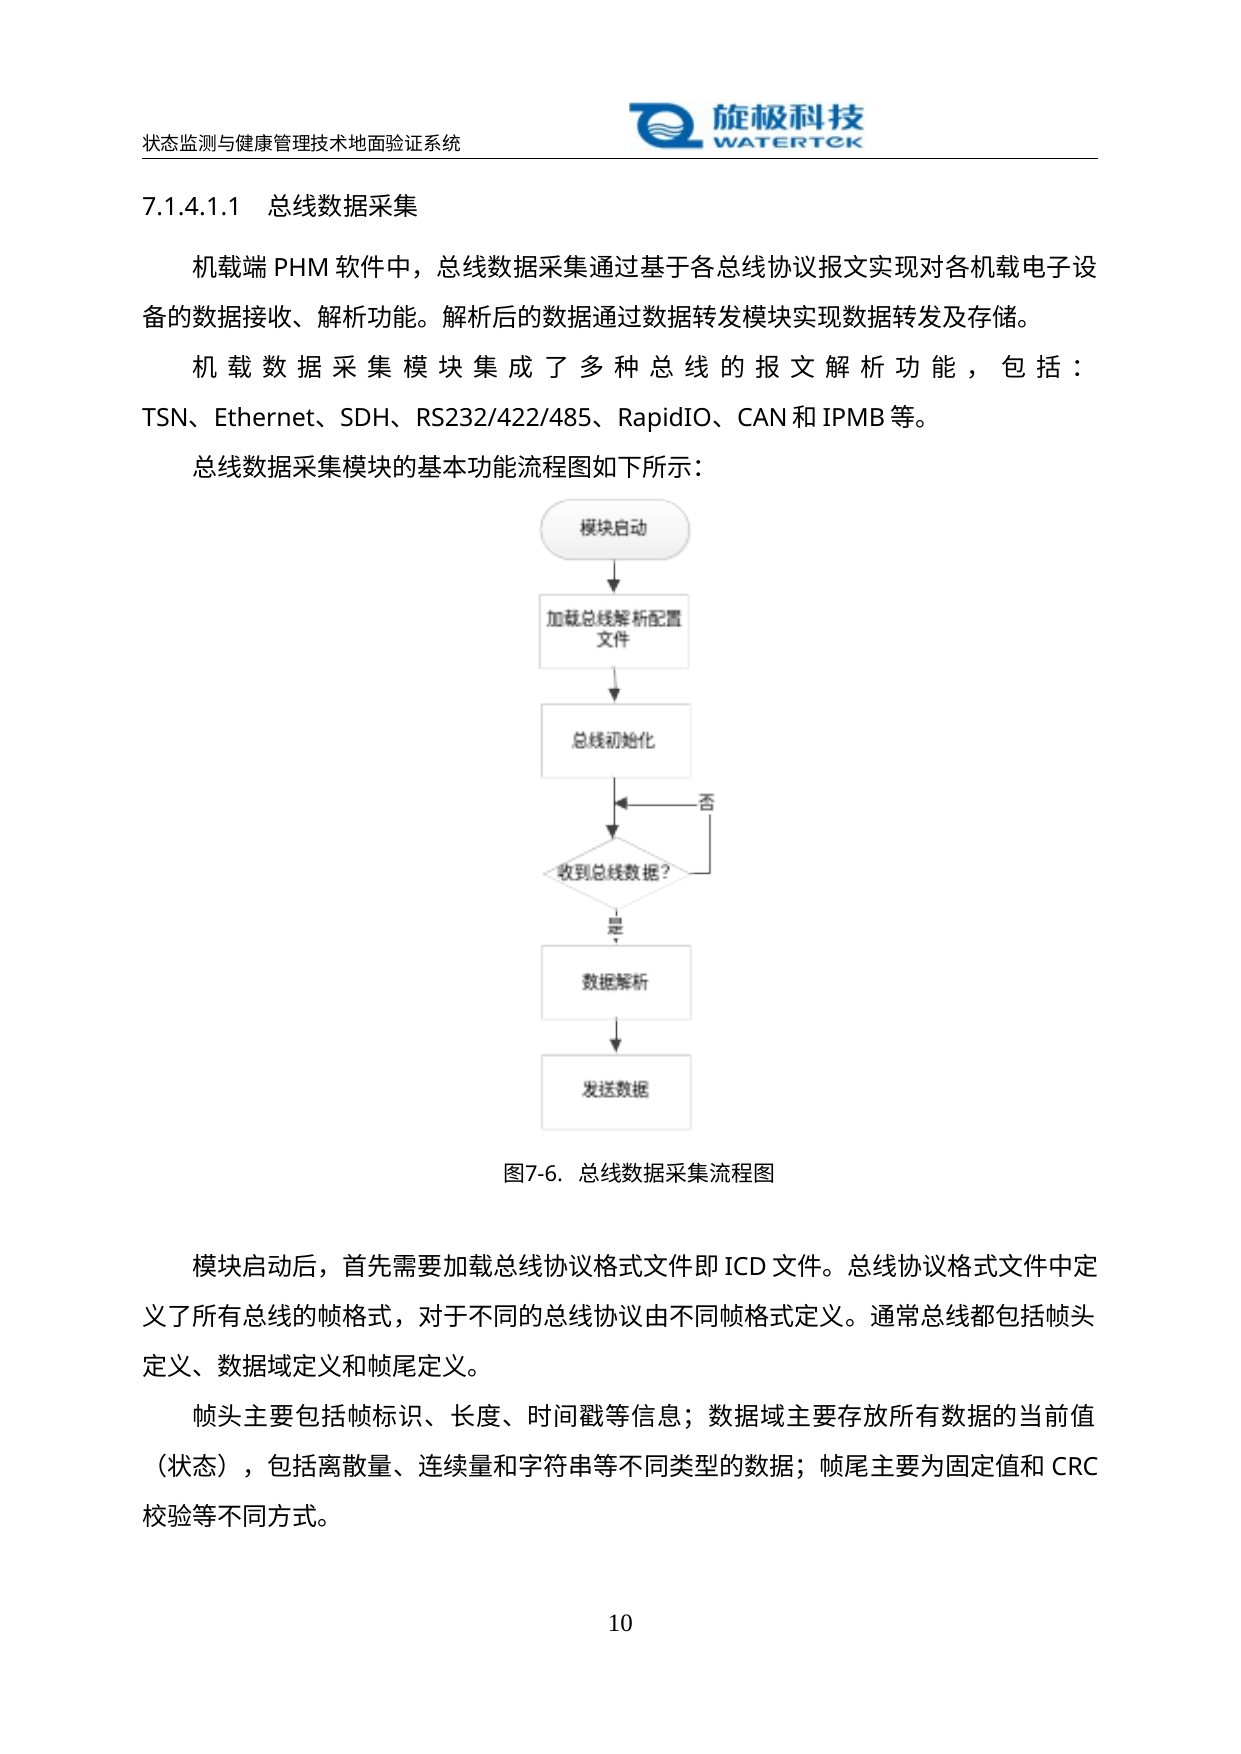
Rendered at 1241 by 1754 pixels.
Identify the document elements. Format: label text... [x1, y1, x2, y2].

text 机载数据采集模块集成了多种总线的报文解析功能，包括：TSN、Ethernet、SDH、RS232/422/485、RapidIO、CAN和IPMB等。 [142, 347, 1098, 434]
text 总线数据采集模块的基本功能流程图如下所示： [142, 447, 1098, 484]
list 总线数据采集流程图 [142, 1155, 1098, 1189]
picture [628, 100, 867, 151]
text 机载端PHM软件中，总线数据采集通过基于各总线协议报文实现对各机载电子设备的数据接收、解析功能。解析后的数据通过数据转发模块实现数据转发及存储。 [142, 247, 1098, 334]
text 模块启动后，首先需要加载总线协议格式文件即ICD文件。总线协议格式文件中定义了所有总线的帧格式，对于不同的总线协议由不同帧格式定义。通常总线都包括帧头定义、数据域定义和帧尾定义。 [142, 1246, 1098, 1382]
text 帧头主要包括帧标识、长度、时间戳等信息；数据域主要存放所有数据的当前值（状态），包括离散量、连续量和字符串等不同类型的数据；帧尾主要为固定值和CRC校验等不同方式。 [142, 1396, 1098, 1532]
text 总线数据采集 [142, 171, 1098, 238]
